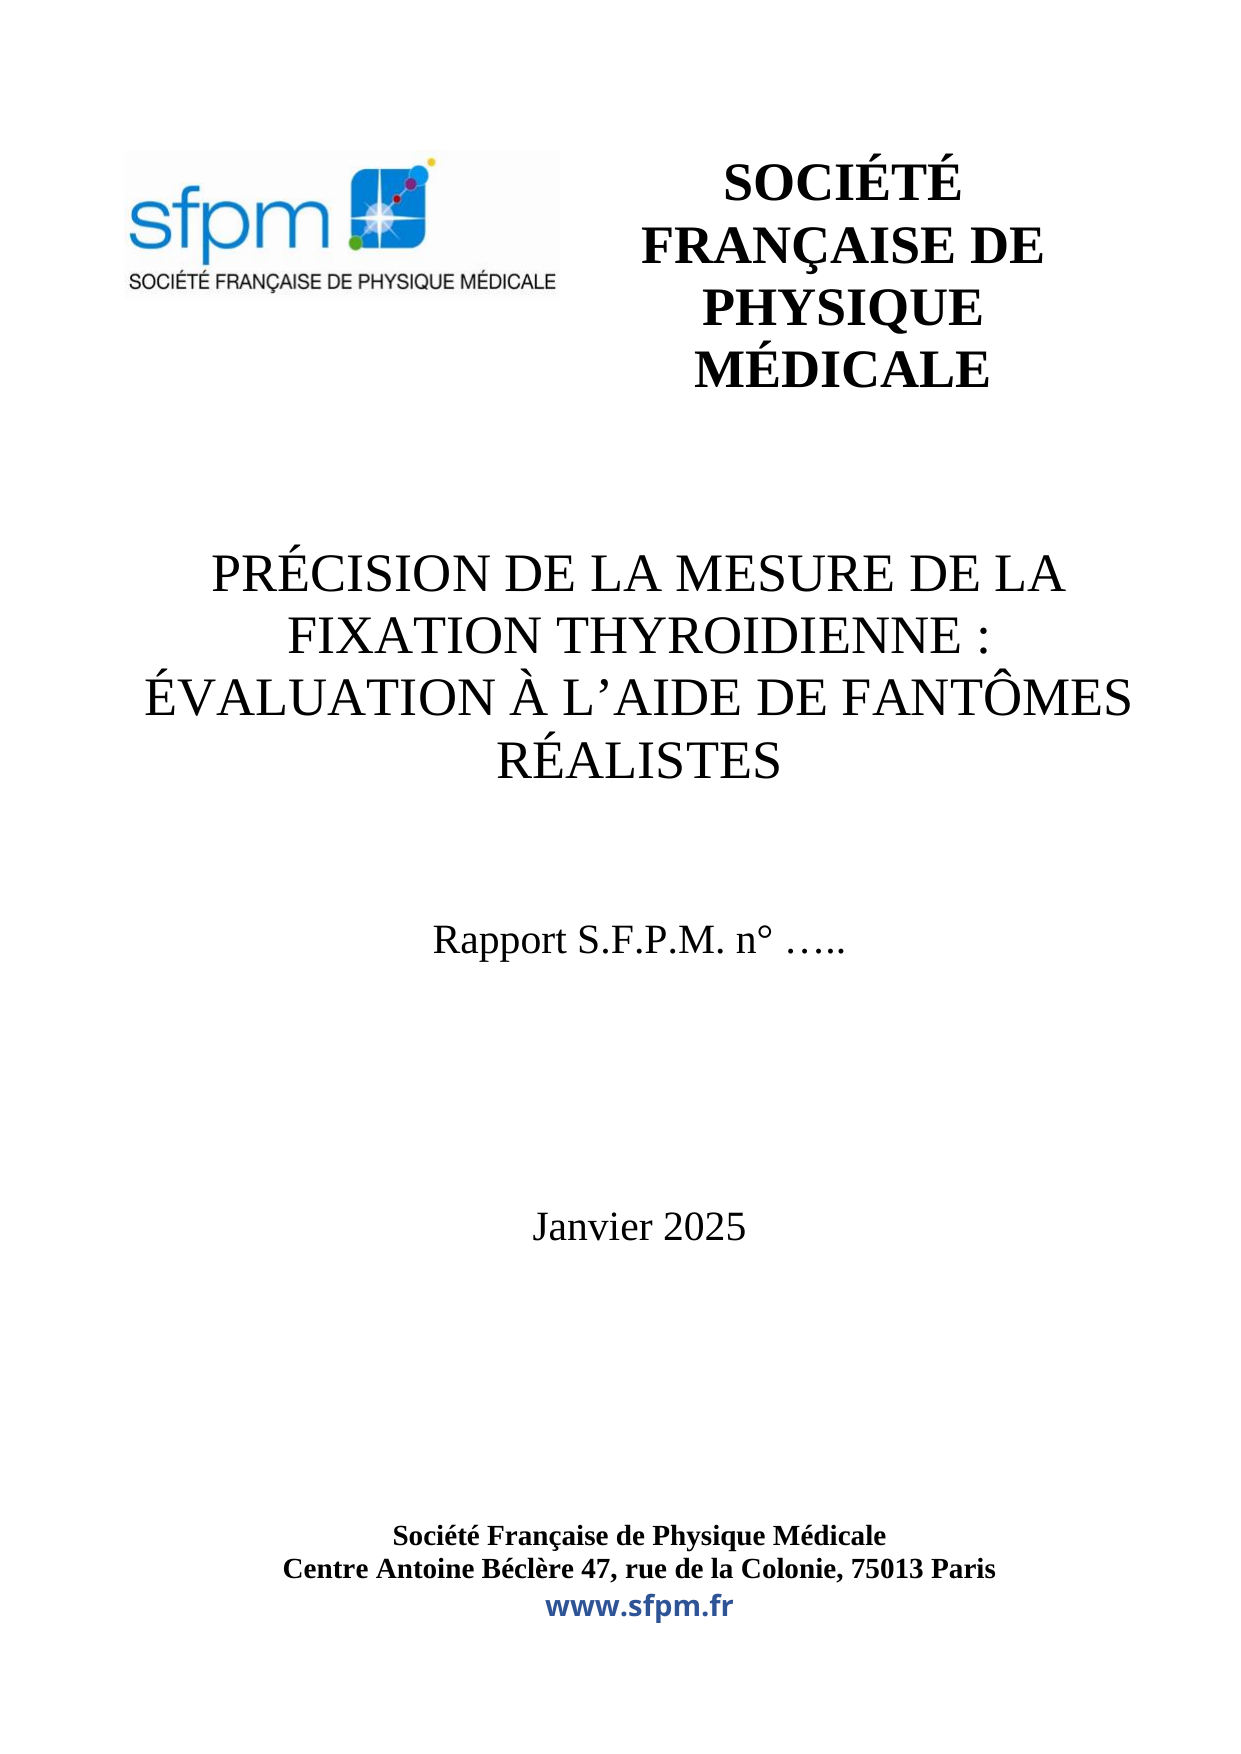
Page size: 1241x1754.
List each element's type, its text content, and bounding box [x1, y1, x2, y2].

table_header [115, 150, 570, 416]
picture [124, 150, 561, 301]
text Rapport S.F.P.M. n° ….. [115, 914, 1163, 962]
table_header SOCIÉTÉ FRANÇAISE DE PHYSIQUE MÉDICALE [570, 150, 1116, 416]
text éVALUATION à L’AIDE DE FANTôMES RéALISTES [115, 665, 1163, 790]
text PRéCiSION DE LA MESURE DE LA FIXATION THYROIDIENNE : [115, 541, 1163, 665]
text Janvier 2025 [115, 1202, 1163, 1250]
text Société Française de Physique Médicale Centre Antoine Béclère 47, rue de la Colonie, 75013 Paris www.sfpm.fr [115, 1518, 1163, 1624]
